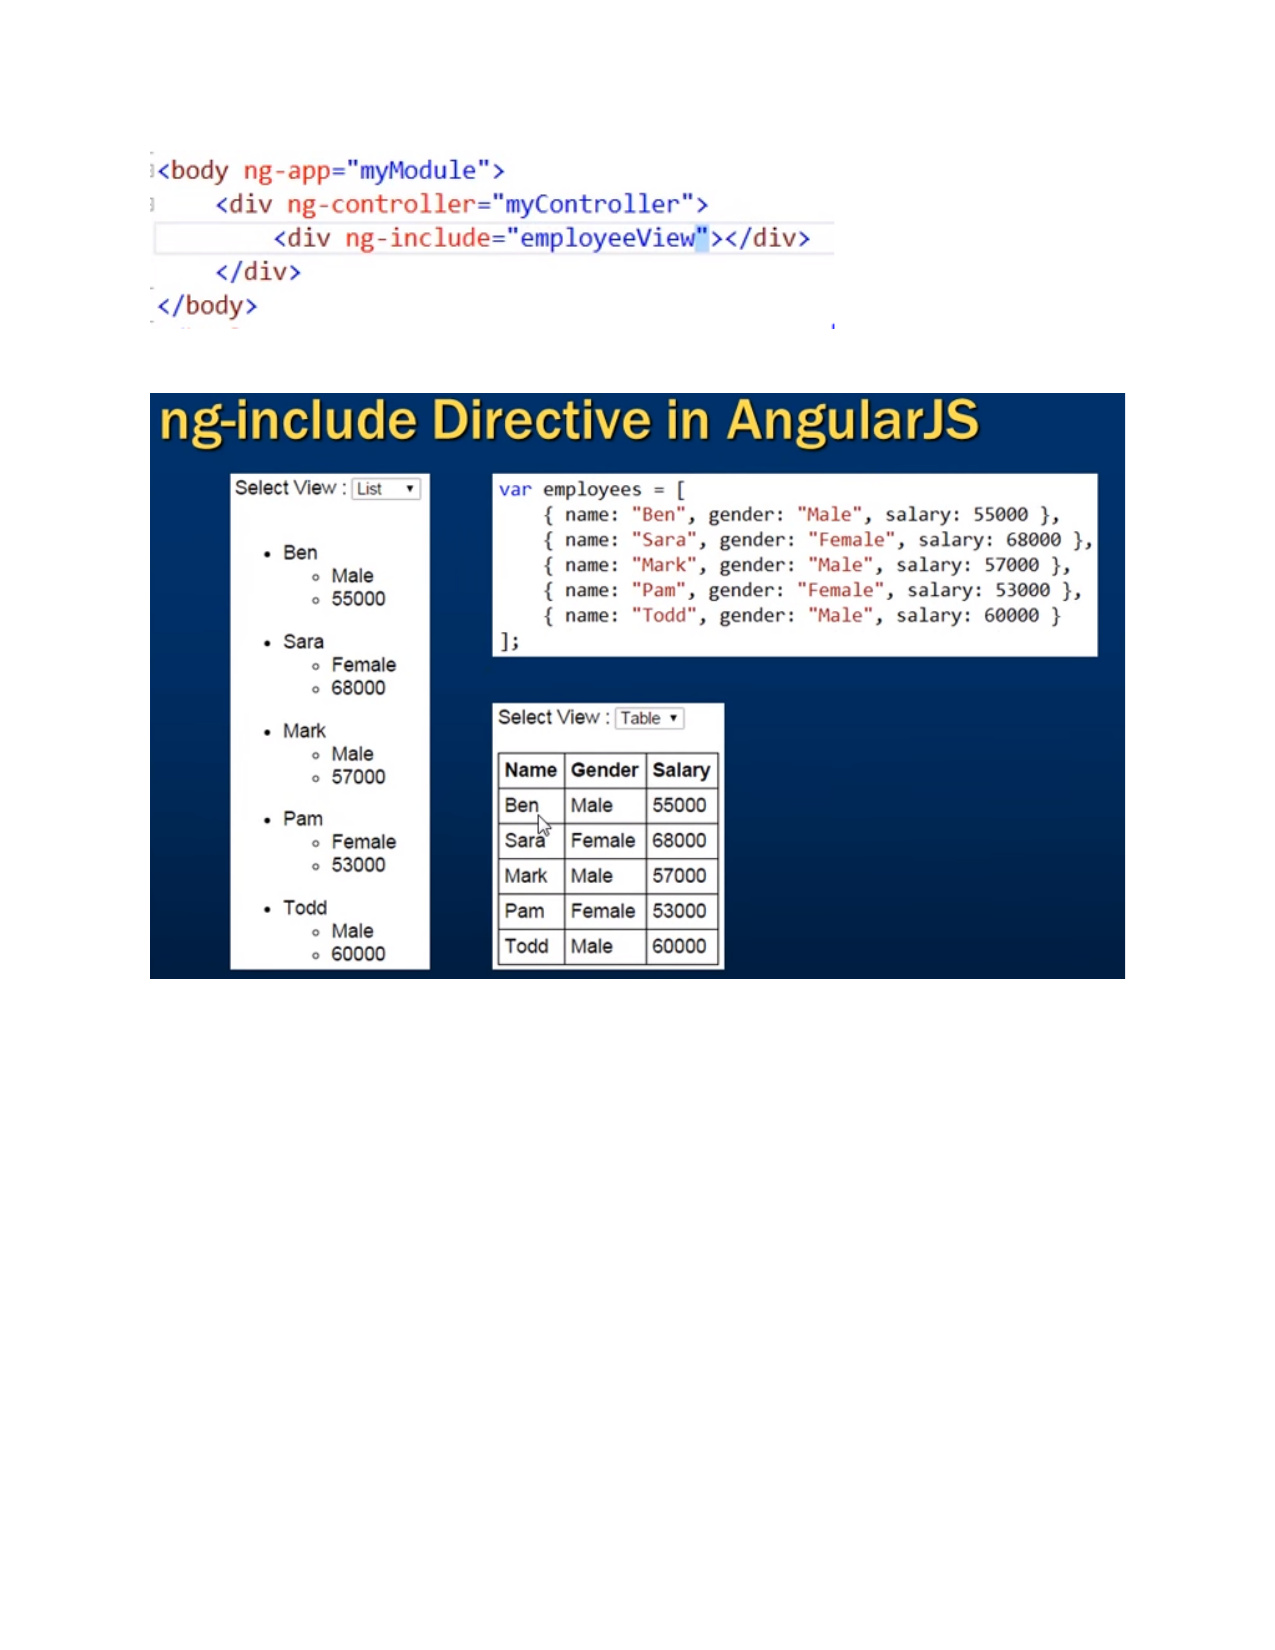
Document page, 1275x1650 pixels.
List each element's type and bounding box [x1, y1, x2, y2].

picture [150, 150, 835, 329]
picture [150, 393, 1125, 979]
